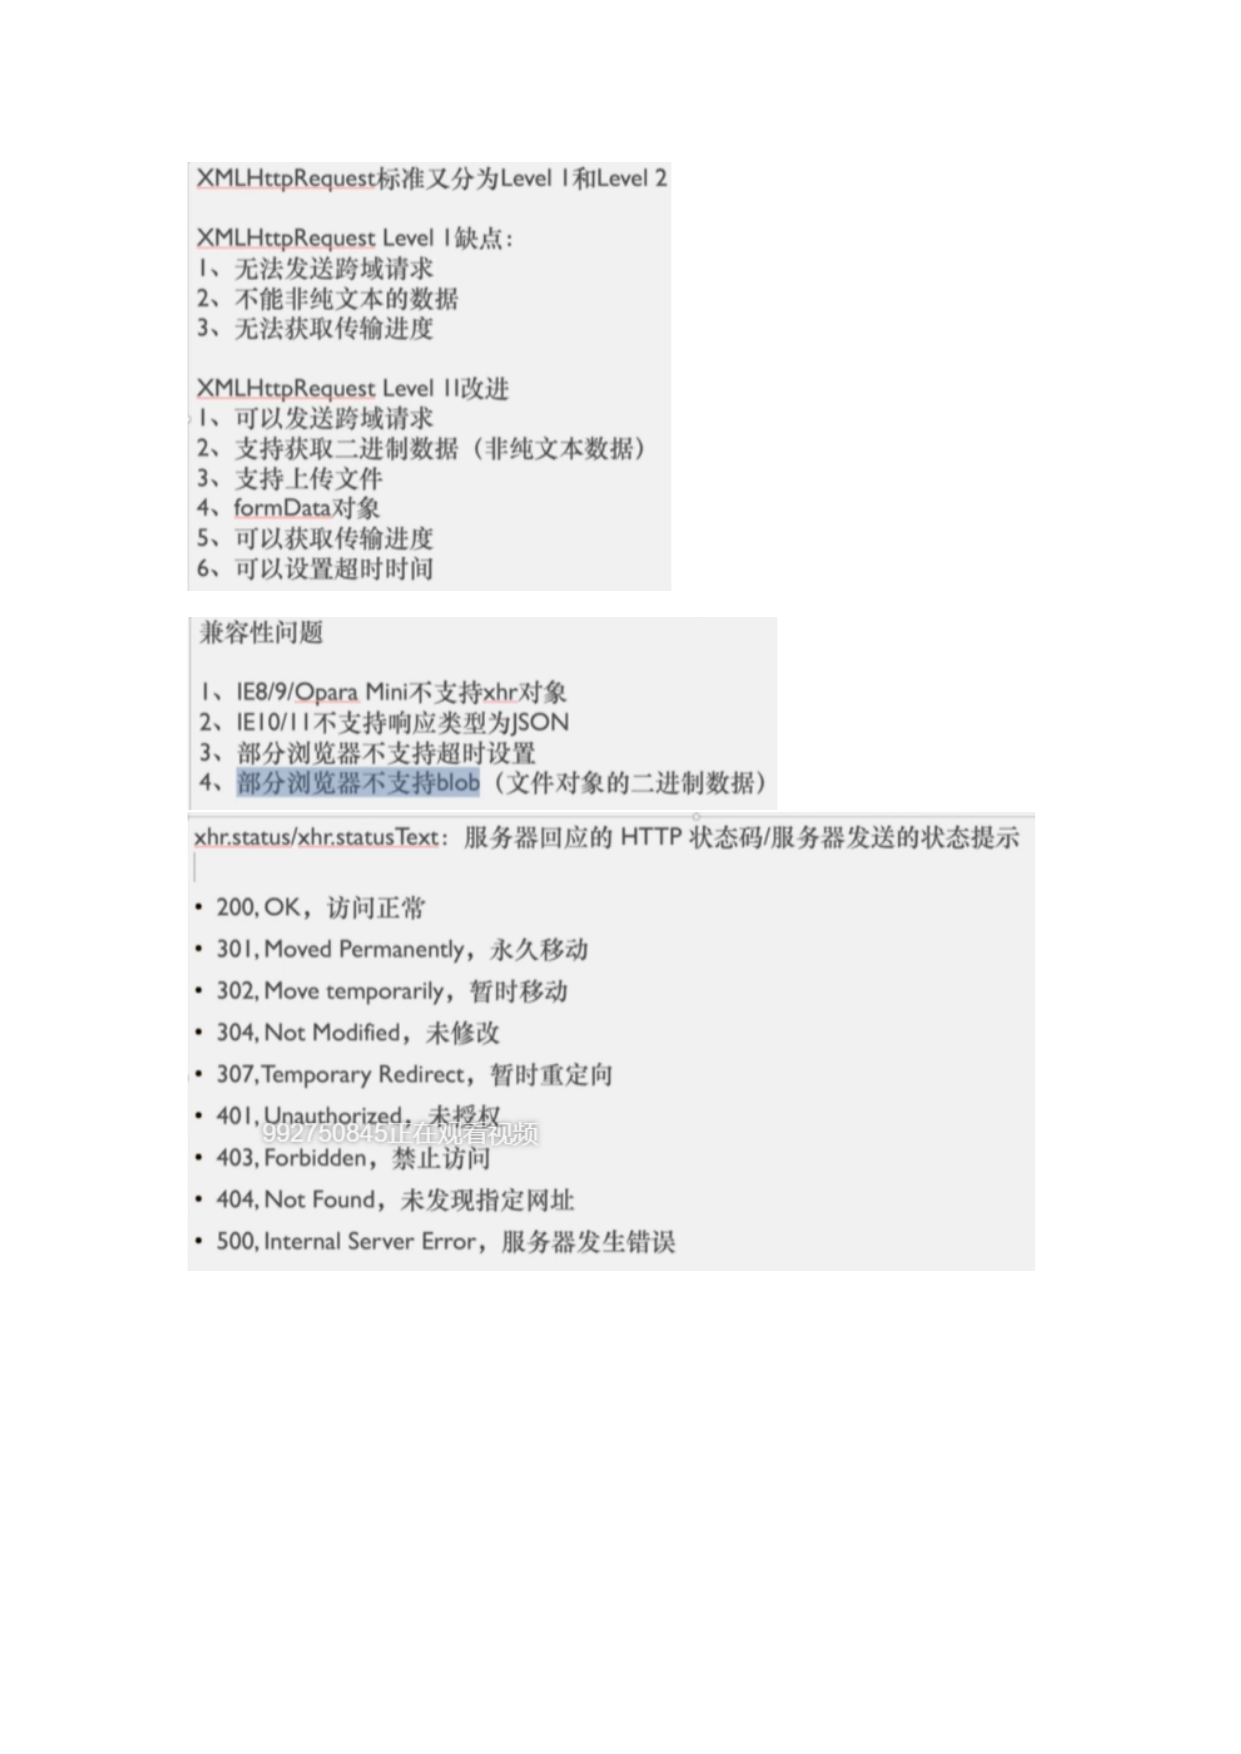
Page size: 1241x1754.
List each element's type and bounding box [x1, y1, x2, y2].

picture [187, 617, 778, 810]
picture [187, 162, 672, 591]
picture [187, 812, 1035, 1271]
